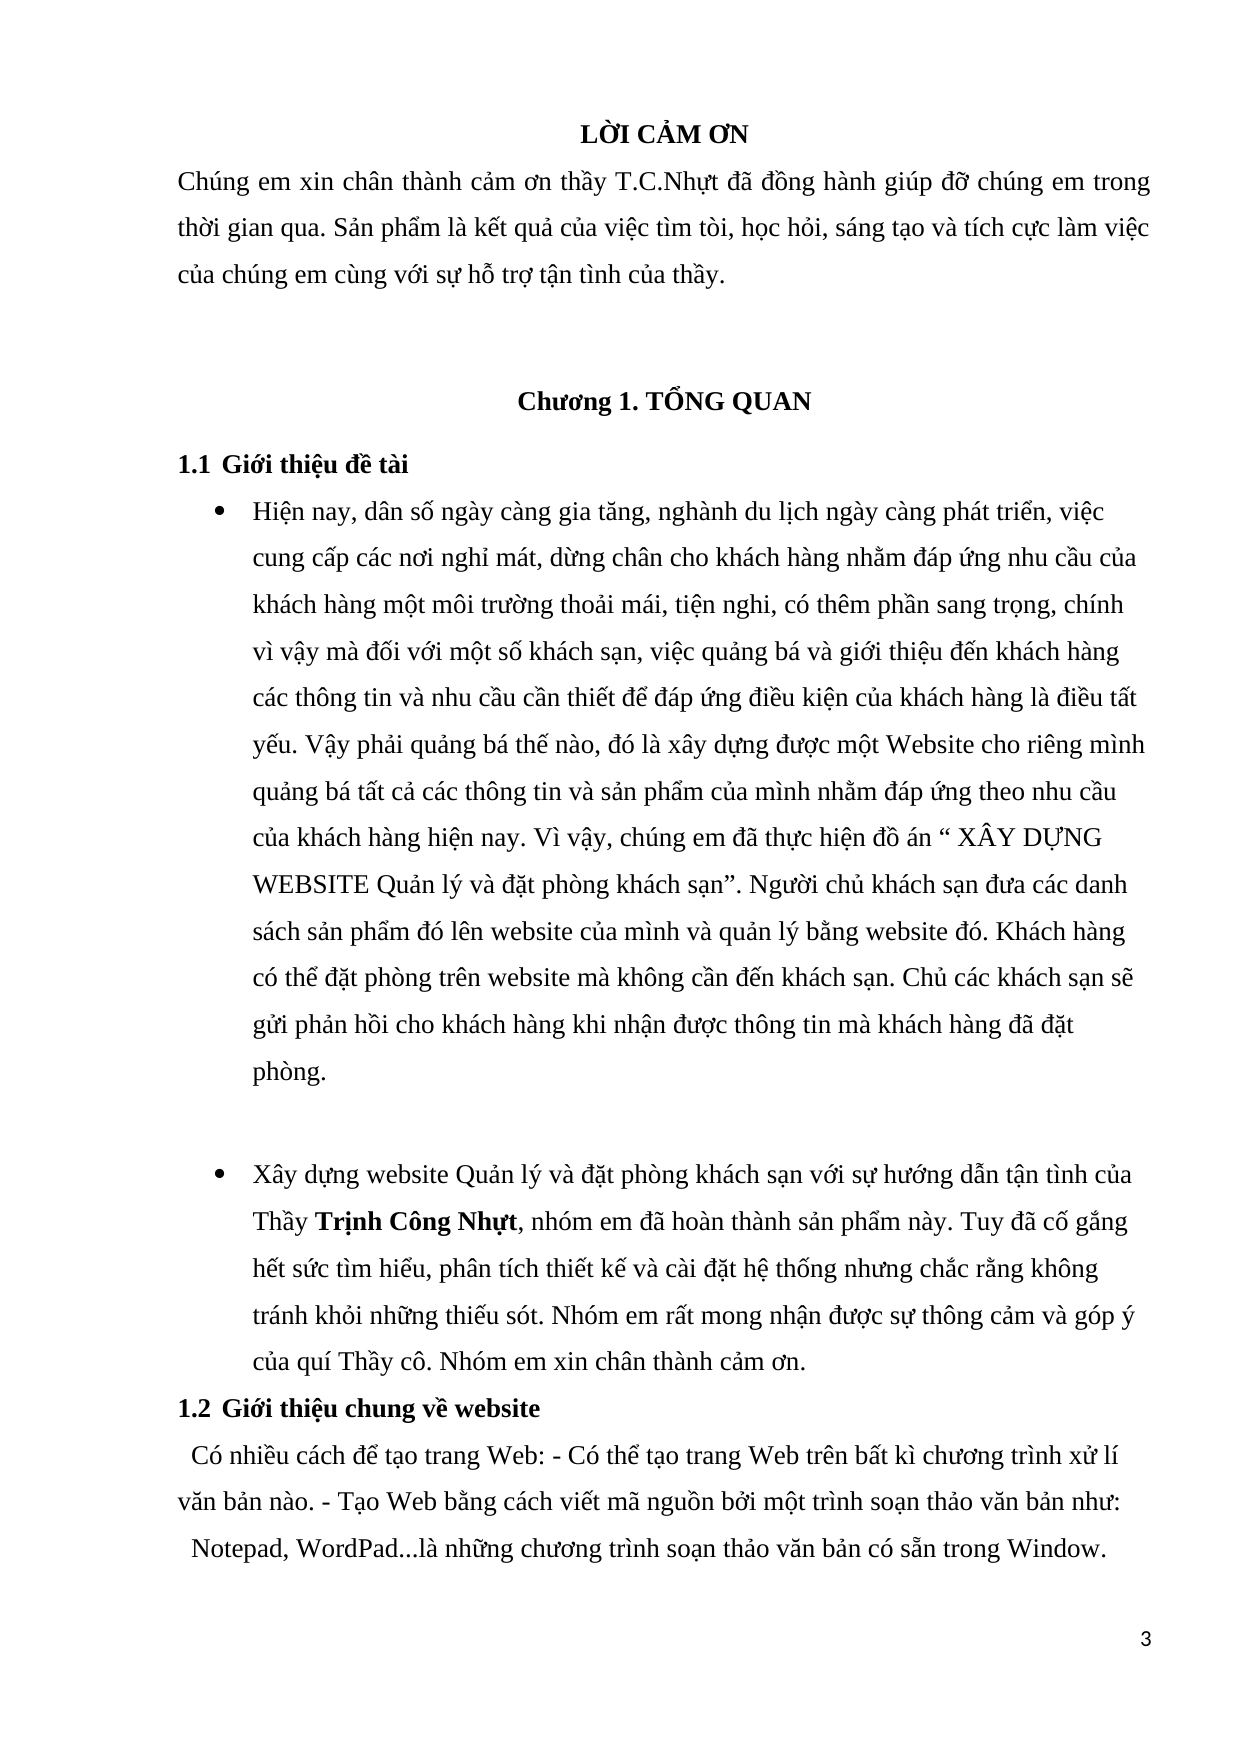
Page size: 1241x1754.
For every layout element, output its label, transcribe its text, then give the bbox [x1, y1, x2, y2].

text Chương 1. TỔNG QUAN [177, 385, 1152, 416]
text Chúng em xin chân thành cảm ơn thầy T.C.Nhựt đã đồng hành giúp đỡ chúng em trong thời gian qua. Sản phẩm là kết quả của việc tìm tòi, học hỏi, sáng tạo và tích cực làm việc của chúng em cùng với sự hỗ trợ tận tình của thầy. [177, 165, 1152, 211]
list Giới thiệu đề tài [177, 448, 1152, 479]
list Xây dựng website Quản lý và đặt phòng khách sạn với sự hướng dẫn tận tình của Thầy Trịnh Công Nhựt, nhóm em đã hoàn thành sản phẩm này. Tuy đã cố gắng hết sức tìm hiểu, phân tích thiết kế và cài đặt hệ thống nhưng chắc rằng không tránh khỏi những thiếu sót. Nhóm em rất mong nhận được sự thông cảm và góp ý của quí Thầy cô. Nhóm em xin chân thành cảm ơn. [215, 1159, 1152, 1377]
text Có nhiều cách để tạo trang Web: - Có thể tạo trang Web trên bất kì chương trình xử lí văn bản nào. - Tạo Web bằng cách viết mã nguồn bởi một trình soạn thảo văn bản như: [177, 1439, 1152, 1517]
list Giới thiệu chung về website [177, 1392, 1152, 1423]
text Chúng em xin chân thành cảm ơn thầy T.C.Nhựt đã đồng hành giúp đỡ chúng em trong thời gian qua. Sản phẩm là kết quả của việc tìm tòi, học hỏi, sáng tạo và tích cực làm việc của chúng em cùng với sự hỗ trợ tận tình của thầy. [177, 243, 1152, 289]
text Notepad, WordPad...là những chương trình soạn thảo văn bản có sẵn trong Window. [177, 1532, 1152, 1563]
text LỜI CẢM ƠN [177, 118, 1152, 149]
list Hiện nay, dân số ngày càng gia tăng, nghành du lịch ngày càng phát triển, việc cung cấp các nơi nghỉ mát, dừng chân cho khách hàng nhằm đáp ứng nhu cầu của khách hàng một môi trường thoải mái, tiện nghi, có thêm phần sang trọng, chính vì vậy mà đối với một số khách sạn, việc quảng bá và giới thiệu đến khách hàng các thông tin và nhu cầu cần thiết để đáp ứng điều kiện của khách hàng là điều tất yếu. Vậy phải quảng bá thế nào, đó là xây dựng được một Website cho riêng mình quảng bá tất cả các thông tin và sản phẩm của mình nhằm đáp ứng theo nhu cầu của khách hàng hiện nay. Vì vậy, chúng em đã thực hiện đồ án “ XÂY DỰNG WEBSITE Quản lý và đặt phòng khách sạn”. Người chủ khách sạn đưa các danh sách sản phẩm đó lên website của mình và quản lý bằng website đó. Khách hàng có thể đặt phòng trên website mà không cần đến khách sạn. Chủ các khách sạn sẽ gửi phản hồi cho khách hàng khi nhận được thông tin mà khách hàng đã đặt phòng. [215, 495, 1152, 1086]
